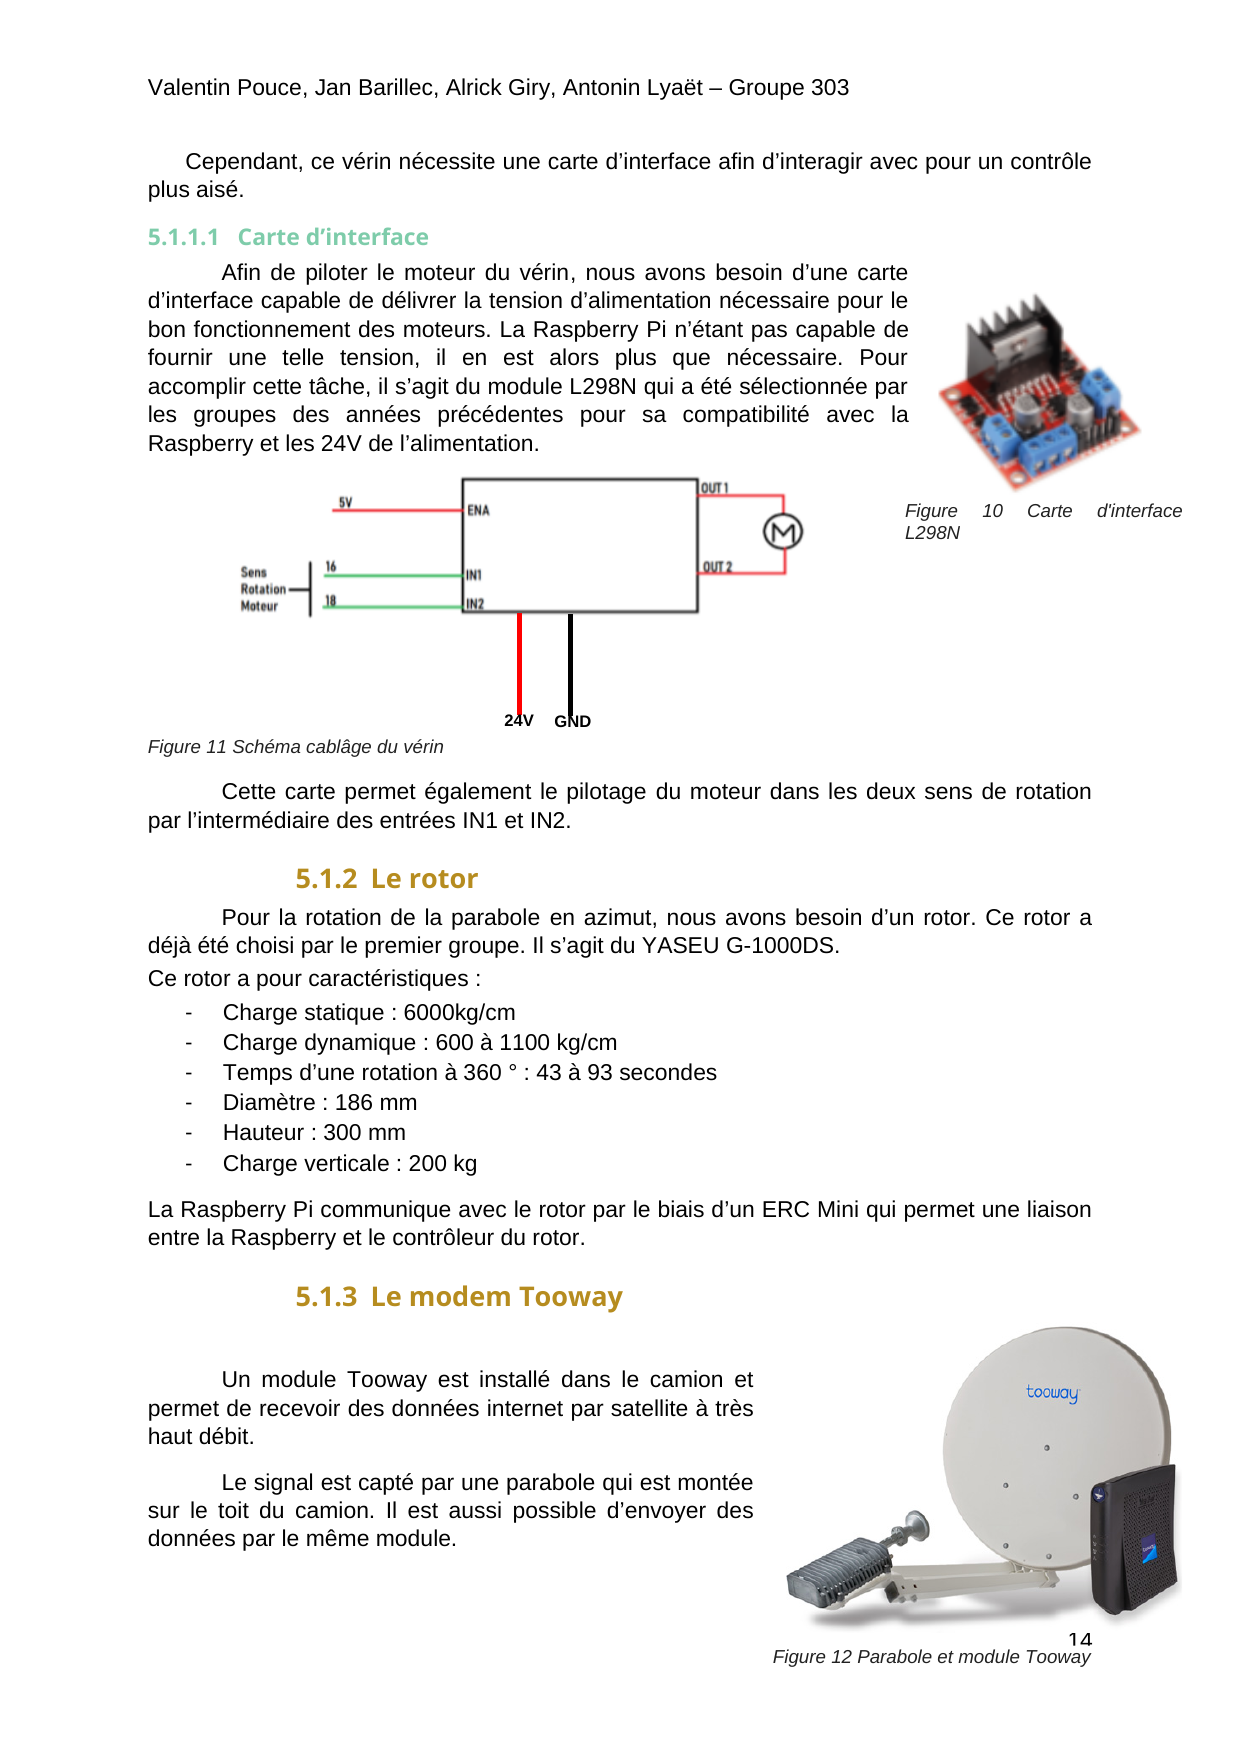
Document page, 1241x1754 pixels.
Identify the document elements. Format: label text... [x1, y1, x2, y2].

text Cependant, ce vérin nécessite une carte d’interface afin d’interagir avec pour un contrôle plus aisé. [148, 148, 1093, 202]
list Charge verticale : 200 kg [185, 1149, 1093, 1177]
subtitle Carte d’interface [148, 221, 1093, 252]
subtitle Le rotor [295, 860, 1093, 897]
text La Raspberry Pi communique avec le rotor par le biais d’un ERC Mini qui permet une liaison entre la Raspberry et le contrôleur du rotor. [148, 1196, 1093, 1250]
list Temps d’une rotation à 360 ° : 43 à 93 secondes [185, 1058, 1093, 1086]
text Le signal est capté par une parabole qui est montée sur le toit du camion. Il est aussi possible d’envoyer des données par le même module. [148, 1468, 772, 1552]
text Cette carte permet également le pilotage du moteur dans les deux sens de rotation par l’intermédiaire des entrées IN1 et IN2. [148, 778, 1093, 833]
list Diamètre : 186 mm [185, 1088, 1093, 1116]
picture [925, 281, 1148, 493]
list Charge statique : 6000kg/cm [185, 998, 1093, 1026]
list Charge dynamique : 600 à 1100 kg/cm [185, 1028, 1093, 1056]
text Afin de piloter le moteur du vérin, nous avons besoin d’une carte d’interface capable de délivrer la tension d’alimentation nécessaire pour le bon fonctionnement des moteurs. La Raspberry Pi n’étant pas capable de fournir une telle tension, il en est alors plus que nécessaire. Pour accomplir cette tâche, il s’agit du module L298N qui a été sélectionnée par les groupes des années précédentes pour sa compatibilité avec la Raspberry et les 24V de l’alimentation. [148, 259, 1093, 456]
picture [221, 474, 812, 627]
text Un module Tooway est installé dans le camion et permet de recevoir des données internet par satellite à très haut débit. [148, 1366, 772, 1450]
text Pour la rotation de la parabole en azimut, nous avons besoin d’un rotor. Ce rotor a déjà été choisi par le premier groupe. Il s’agit du YASEU G-1000DS. [148, 904, 1093, 959]
text Ce rotor a pour caractéristiques : [148, 965, 1093, 991]
list Hauteur : 300 mm [185, 1118, 1093, 1146]
subtitle Le modem Tooway [295, 1277, 1093, 1314]
picture [772, 1322, 1183, 1633]
